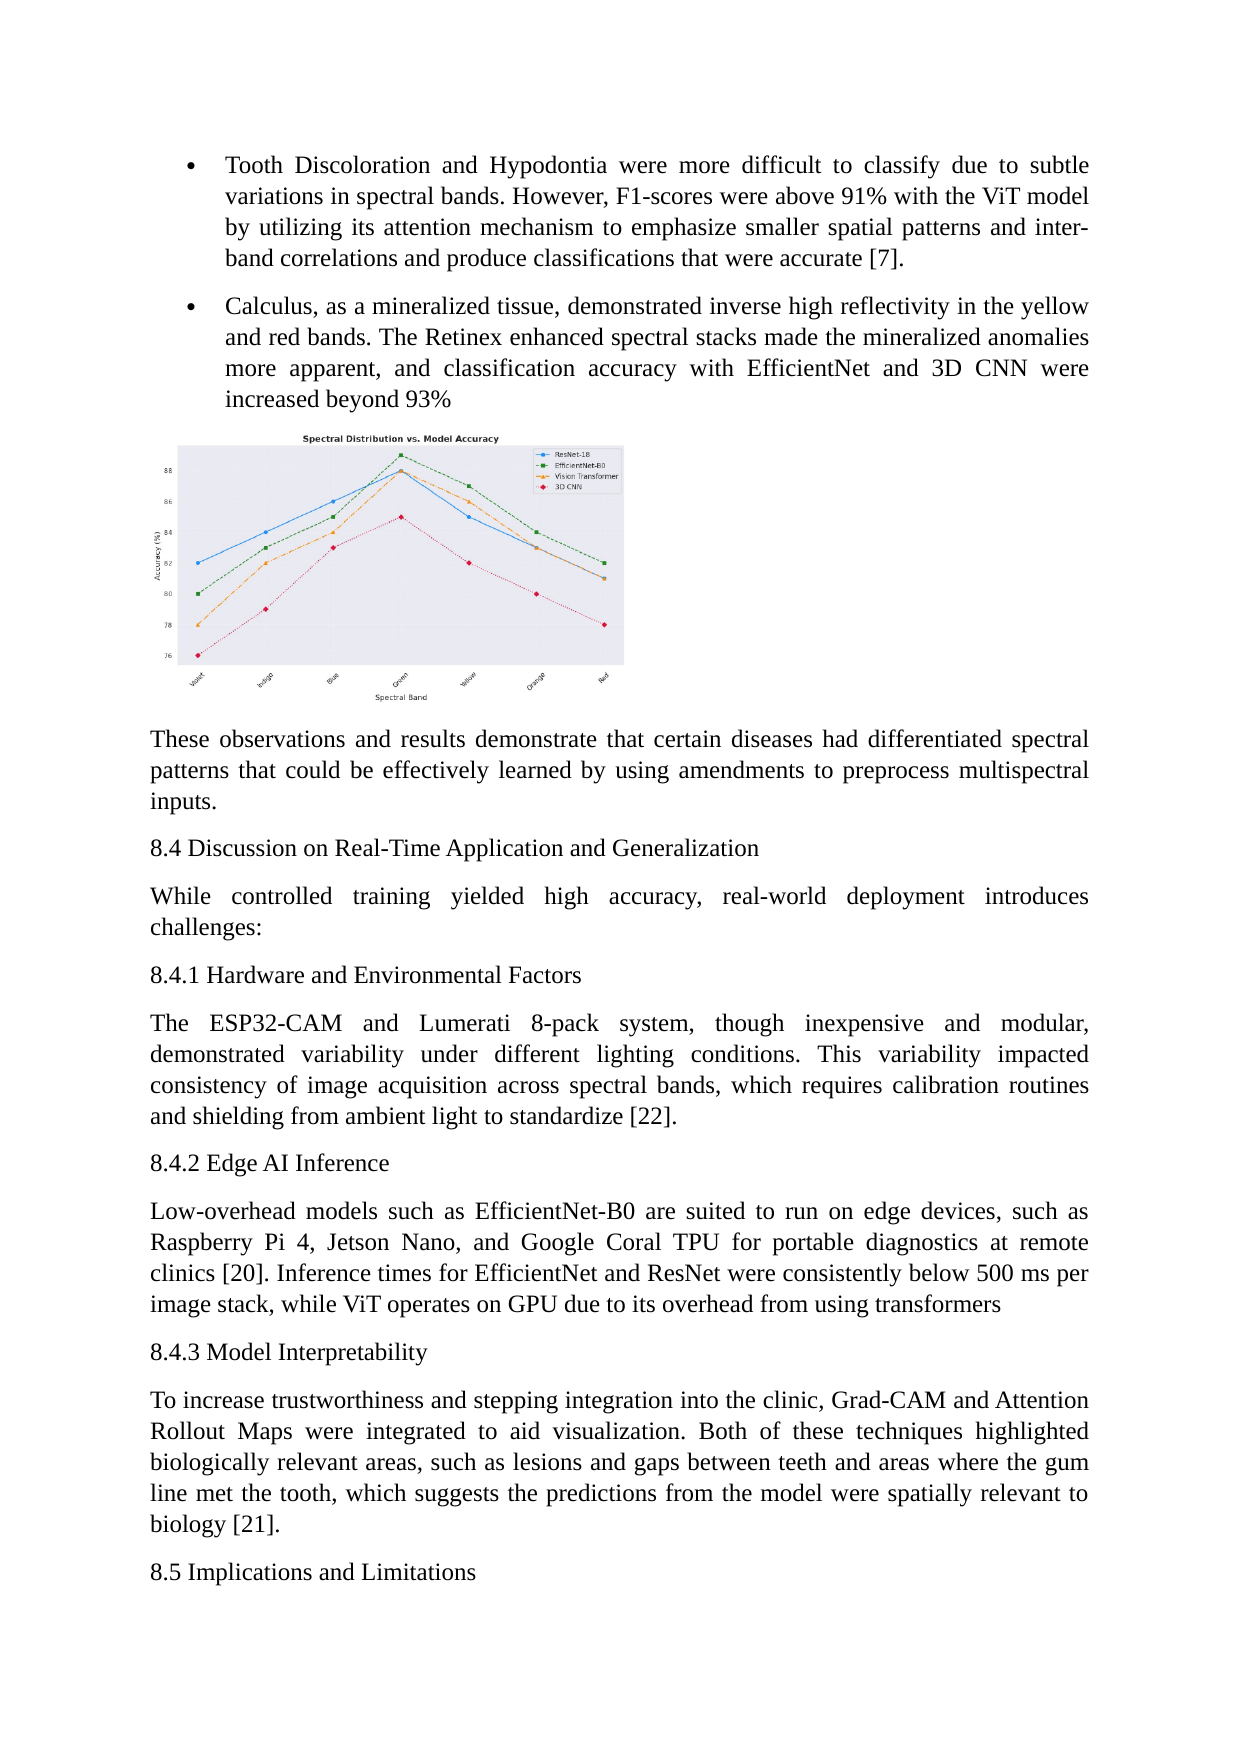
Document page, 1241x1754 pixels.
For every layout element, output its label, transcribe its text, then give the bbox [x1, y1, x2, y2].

text While controlled training yielded high accuracy, real-world deployment introduces challenges: [150, 881, 1090, 941]
text Low-overhead models such as EfficientNet-B0 are suited to run on edge devices, such as Raspberry Pi 4, Jetson Nano, and Google Coral TPU for portable diagnostics at remote clinics [20]. Inference times for EfficientNet and ResNet were consistently below 500 ms per image stack, while ViT operates on GPU due to its overhead from using transformers [150, 1196, 1090, 1318]
text 8.4.3 Model Interpretability [150, 1337, 1090, 1366]
text 8.4.1 Hardware and Environmental Factors [150, 960, 1090, 989]
picture [150, 431, 628, 705]
text The ESP32-CAM and Lumerati 8-pack system, though inexpensive and modular, demonstrated variability under different lighting conditions. This variability impacted consistency of image acquisition across spectral bands, which requires calibration routines and shielding from ambient light to standardize [22]. [150, 1008, 1090, 1129]
text These observations and results demonstrate that certain diseases had differentiated spectral patterns that could be effectively learned by using amendments to preprocess multispectral inputs. [150, 724, 1090, 814]
text 8.4 Discussion on Real-Time Application and Generalization [150, 833, 1090, 862]
text 8.5 Implications and Limitations [150, 1557, 1090, 1585]
text 8.4.2 Edge AI Inference [150, 1148, 1090, 1177]
list Calculus, as a mineralized tissue, demonstrated inverse high reflectivity in the yellow and red bands. The Retinex enhanced spectral stacks made the mineralized anomalies more apparent, and classification accuracy with EfficientNet and 3D CNN were increased beyond 93% [187, 291, 1090, 413]
text To increase trustworthiness and stepping integration into the clinic, Grad-CAM and Attention Rollout Maps were integrated to aid visualization. Both of these techniques highlighted biologically relevant areas, such as lesions and gaps between teeth and areas where the gum line met the tooth, which suggests the predictions from the model were spatially relevant to biology [21]. [150, 1385, 1090, 1538]
list Tooth Discoloration and Hypodontia were more difficult to classify due to subtle variations in spectral bands. However, F1-scores were above 91% with the ViT model by utilizing its attention mechanism to emphasize smaller spatial patterns and inter-band correlations and produce classifications that were accurate [7]. [187, 150, 1090, 272]
